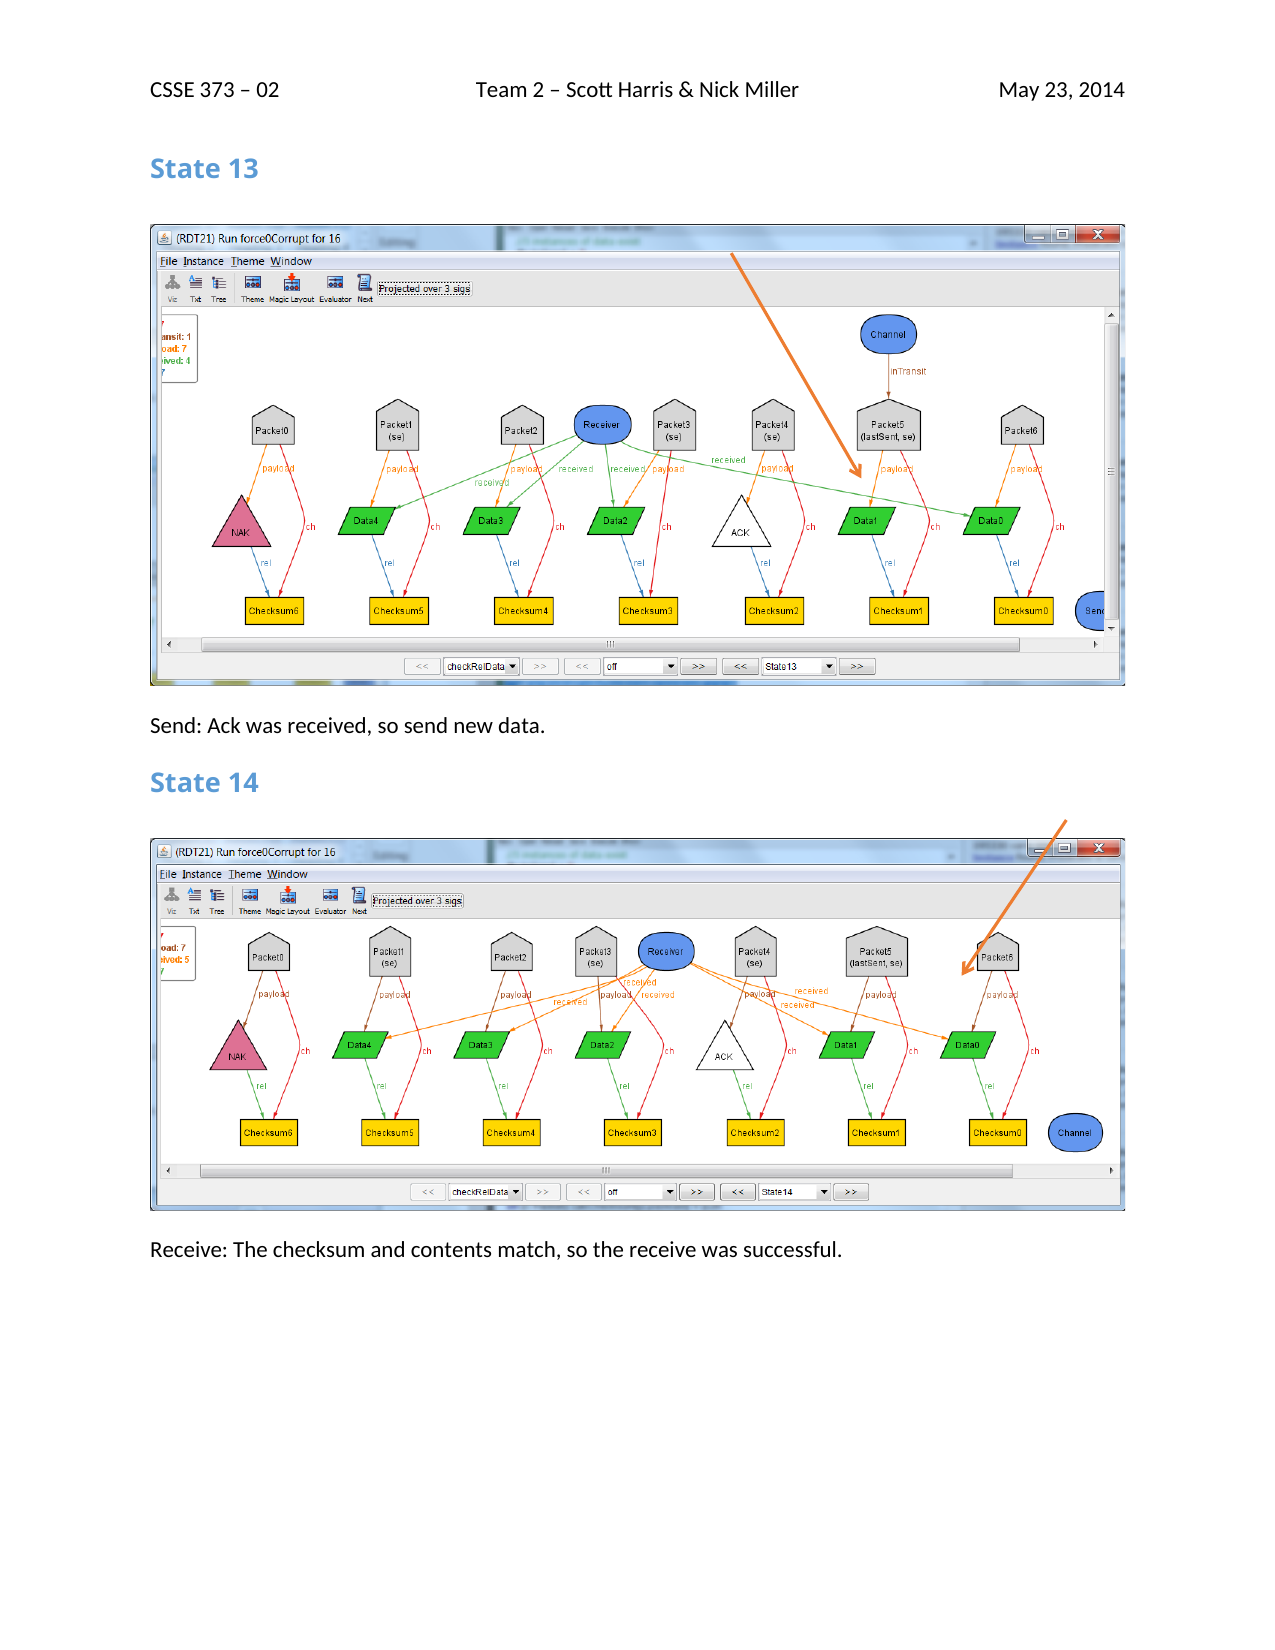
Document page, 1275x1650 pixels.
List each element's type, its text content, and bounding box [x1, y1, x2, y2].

picture [150, 224, 1125, 686]
subtitle State 13 [150, 150, 1125, 187]
picture [150, 838, 1125, 1211]
text Receive: The checksum and contents match, so the receive was successful. [150, 1236, 1125, 1264]
text Send: Ack was received, so send new data. [150, 711, 1125, 739]
subtitle State 14 [150, 764, 1125, 801]
